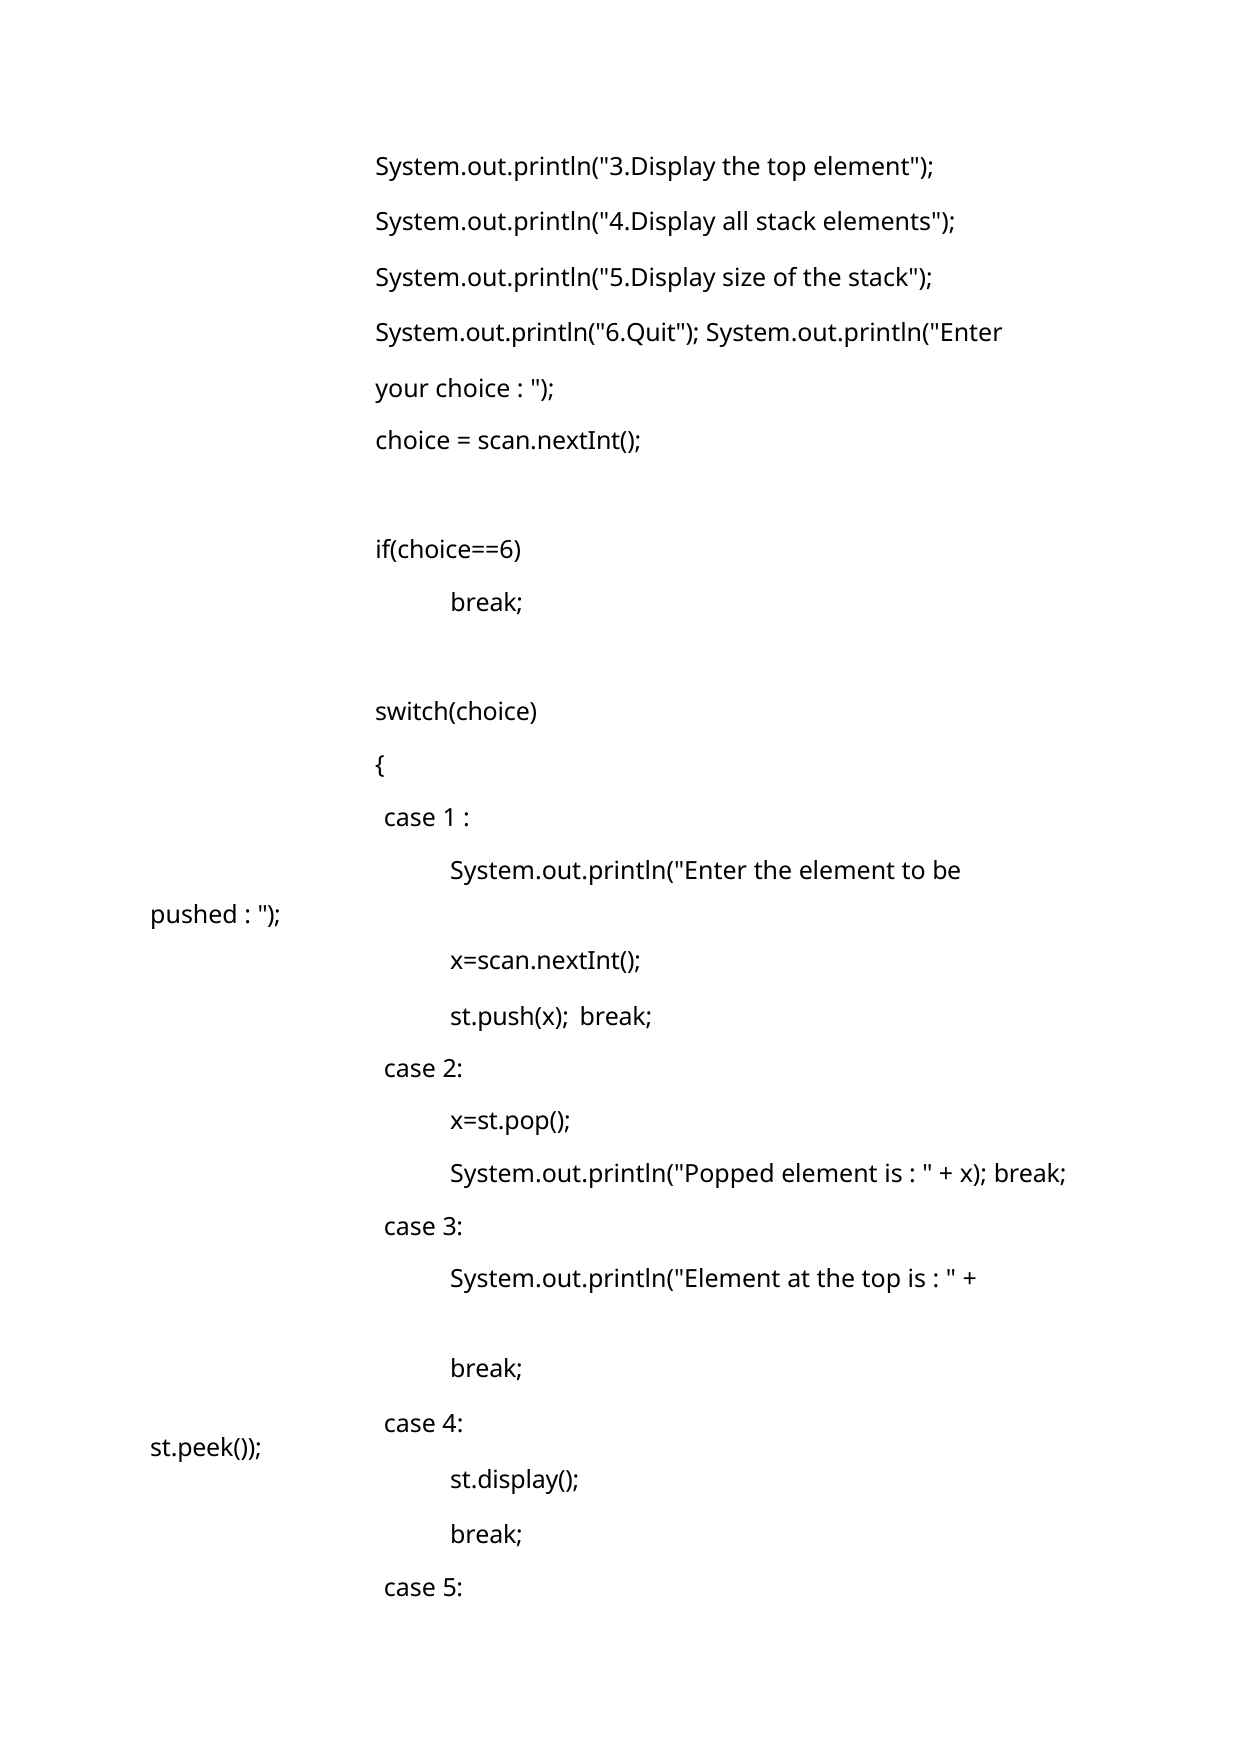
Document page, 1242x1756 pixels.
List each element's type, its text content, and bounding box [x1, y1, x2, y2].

text switch(choice) [375, 693, 1094, 727]
text { [375, 747, 1094, 781]
text case 2: [384, 1054, 1094, 1083]
text st.peek()); [150, 1430, 306, 1464]
text System.out.println("3.Display the top element"); System.out.println("4.Display all stack elements"); System.out.println("5.Display size of the stack"); System.out.println("6.Quit"); System.out.println("Enter your choice : "); [375, 148, 1057, 404]
text x=st.pop(); [450, 1103, 1094, 1137]
text case 1 : [384, 800, 1094, 834]
text case 3: [384, 1212, 1094, 1241]
text break; case 4: [384, 1351, 533, 1440]
text case 5: [384, 1573, 1094, 1602]
text System.out.println("Element at the top is : " + [450, 1261, 1094, 1295]
text System.out.println("Popped element is : " + x); break; [450, 1156, 1094, 1190]
text x=scan.nextInt(); st.push(x); break; [450, 943, 674, 1032]
text pushed : "); [150, 897, 306, 931]
text if(choice==6) [375, 532, 1094, 566]
text break; [450, 585, 1094, 619]
text choice = scan.nextInt(); [375, 426, 1094, 455]
text st.display(); break; [450, 1462, 603, 1551]
text System.out.println("Enter the element to be [450, 853, 1094, 887]
